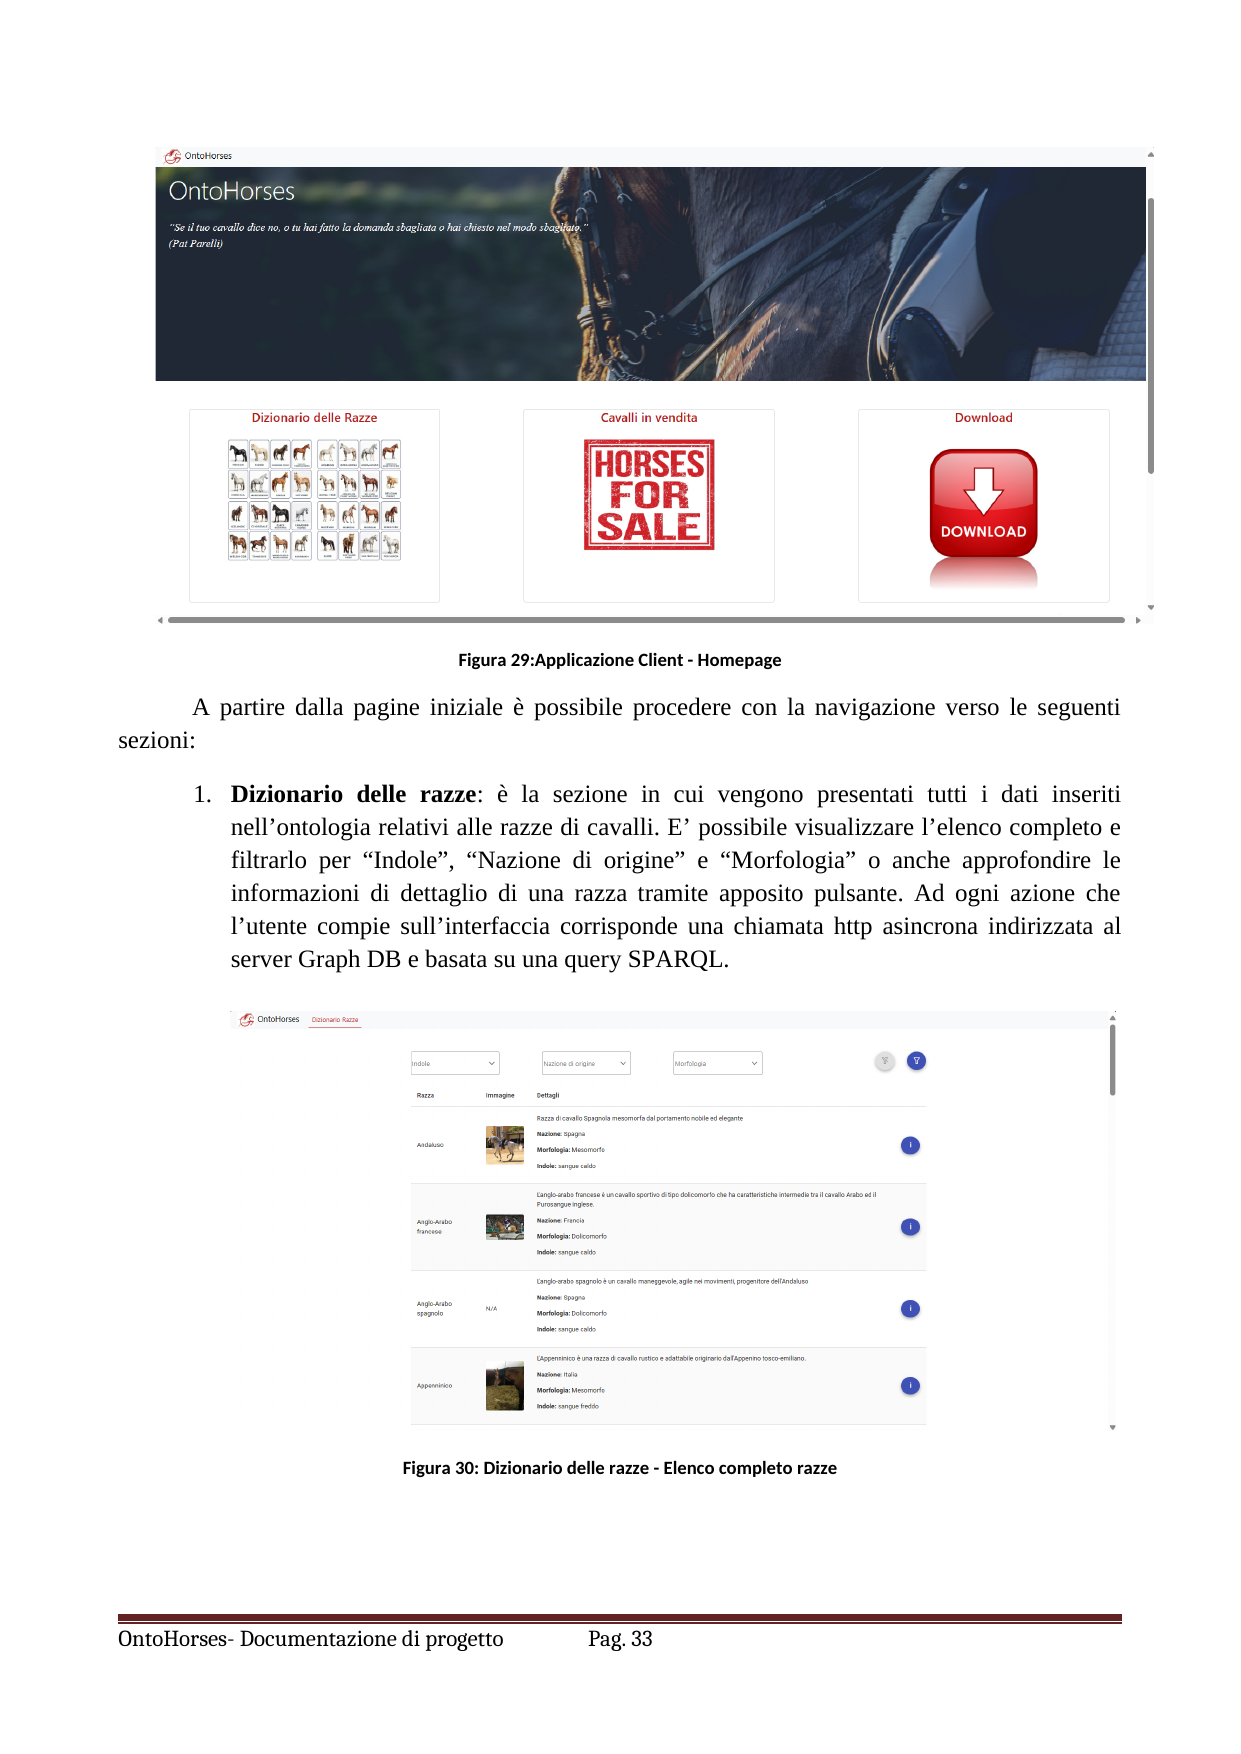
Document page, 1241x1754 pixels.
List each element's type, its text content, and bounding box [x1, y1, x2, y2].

text Figura 29:Applicazione Client - Homepage [118, 648, 1122, 671]
text Figura 30: Dizionario delle razze - Elenco completo razze [118, 1456, 1122, 1479]
picture [155, 147, 1154, 624]
list Dizionario delle razze: è la sezione in cui vengono presentati tutti i dati inseriti nell’ontologia relativi alle razze di cavalli. E’ possibile visualizzare l’elenco completo e filtrarlo per “Indole”, “Nazione di origine” e “Morfologia” o anche approfondire le informazioni di dettaglio di una razza tramite apposito pulsante. Ad ogni azione che l’utente compie sull’interfaccia corrisponde una chiamata http asincrona indirizzata al server Graph DB e basata su una query SPARQL. [193, 779, 1122, 973]
text A partire dalla pagine iniziale è possibile procedere con la navigazione verso le seguenti sezioni: [118, 692, 1122, 754]
picture [230, 1011, 1116, 1431]
